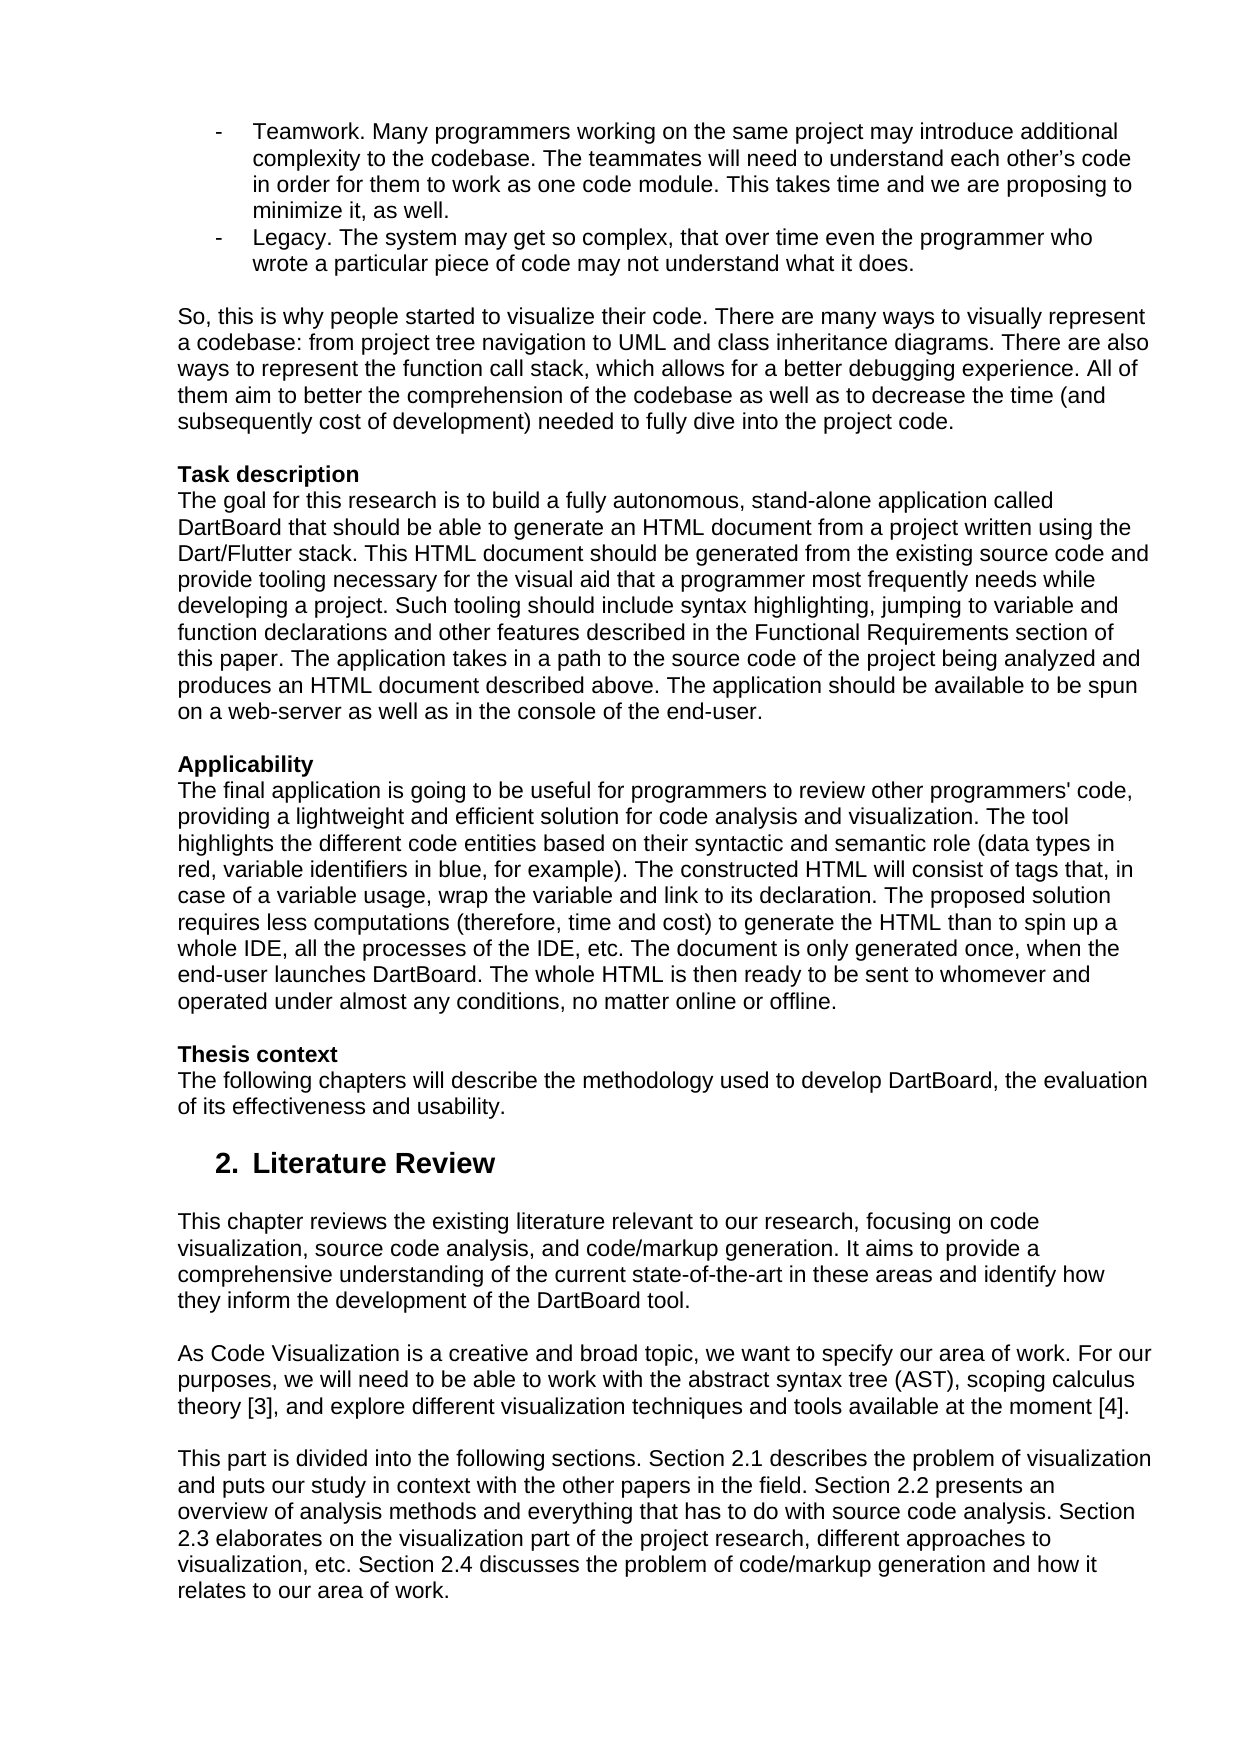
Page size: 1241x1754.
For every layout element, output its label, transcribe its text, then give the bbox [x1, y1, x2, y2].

text This part is divided into the following sections. Section 2.1 describes the problem of visualization and puts our study in context with the other papers in the field. Section 2.2 presents an overview of analysis methods and everything that has to do with source code analysis. Section 2.3 elaborates on the visualization part of the project research, different approaches to visualization, etc. Section 2.4 discusses the problem of code/markup generation and how it relates to our area of work. [177, 1445, 1152, 1603]
list Teamwork. Many programmers working on the same project may introduce additional complexity to the codebase. The teammates will need to understand each other’s code in order for them to work as one code module. This takes time and we are proposing to minimize it, as well. [215, 118, 1152, 223]
text This chapter reviews the existing literature relevant to our research, focusing on code visualization, source code analysis, and code/markup generation. It aims to provide a comprehensive understanding of the current state-of-the-art in these areas and identify how they inform the development of the DartBoard tool. [177, 1208, 1152, 1314]
text Thesis context [177, 1041, 1152, 1067]
list Literature Review [215, 1146, 1152, 1179]
text Task description [177, 461, 1152, 487]
text Applicability [177, 751, 1152, 777]
list Legacy. The system may get so complex, that over time even the programmer who wrote a particular piece of code may not understand what it does. [215, 223, 1152, 276]
text The following chapters will describe the methodology used to develop DartBoard, the evaluation of its effectiveness and usability. [177, 1067, 1152, 1119]
text So, this is why people started to visualize their code. There are many ways to visually represent a codebase: from project tree navigation to UML and class inheritance diagrams. There are also ways to represent the function call stack, which allows for a better debugging experience. All of them aim to better the comprehension of the codebase as well as to decrease the time (and subsequently cost of development) needed to fully dive into the project code. [177, 303, 1152, 434]
text The goal for this research is to build a fully autonomous, stand-alone application called DartBoard that should be able to generate an HTML document from a project written using the Dart/Flutter stack. This HTML document should be generated from the existing source code and provide tooling necessary for the visual aid that a programmer most frequently needs while developing a project. Such tooling should include syntax highlighting, jumping to variable and function declarations and other features described in the Functional Requirements section of this paper. The application takes in a path to the source code of the project being analyzed and produces an HTML document described above. The application should be available to be spun on a web-server as well as in the console of the end-user. [177, 487, 1152, 724]
text The final application is going to be useful for programmers to review other programmers' code, providing a lightweight and efficient solution for code analysis and visualization. The tool highlights the different code entities based on their syntactic and semantic role (data types in red, variable identifiers in blue, for example). The constructed HTML will consist of tags that, in case of a variable usage, wrap the variable and link to its declaration. The proposed solution requires less computations (therefore, time and cost) to generate the HTML than to spin up a whole IDE, all the processes of the IDE, etc. The document is only generated once, when the end-user launches DartBoard. The whole HTML is then ready to be sent to whomever and operated under almost any conditions, no matter online or offline. [177, 777, 1152, 1014]
text As Code Visualization is a creative and broad topic, we want to specify our area of work. For our purposes, we will need to be able to work with the abstract syntax tree (AST), scoping calculus theory [3], and explore different visualization techniques and tools available at the moment [4]. [177, 1340, 1152, 1419]
